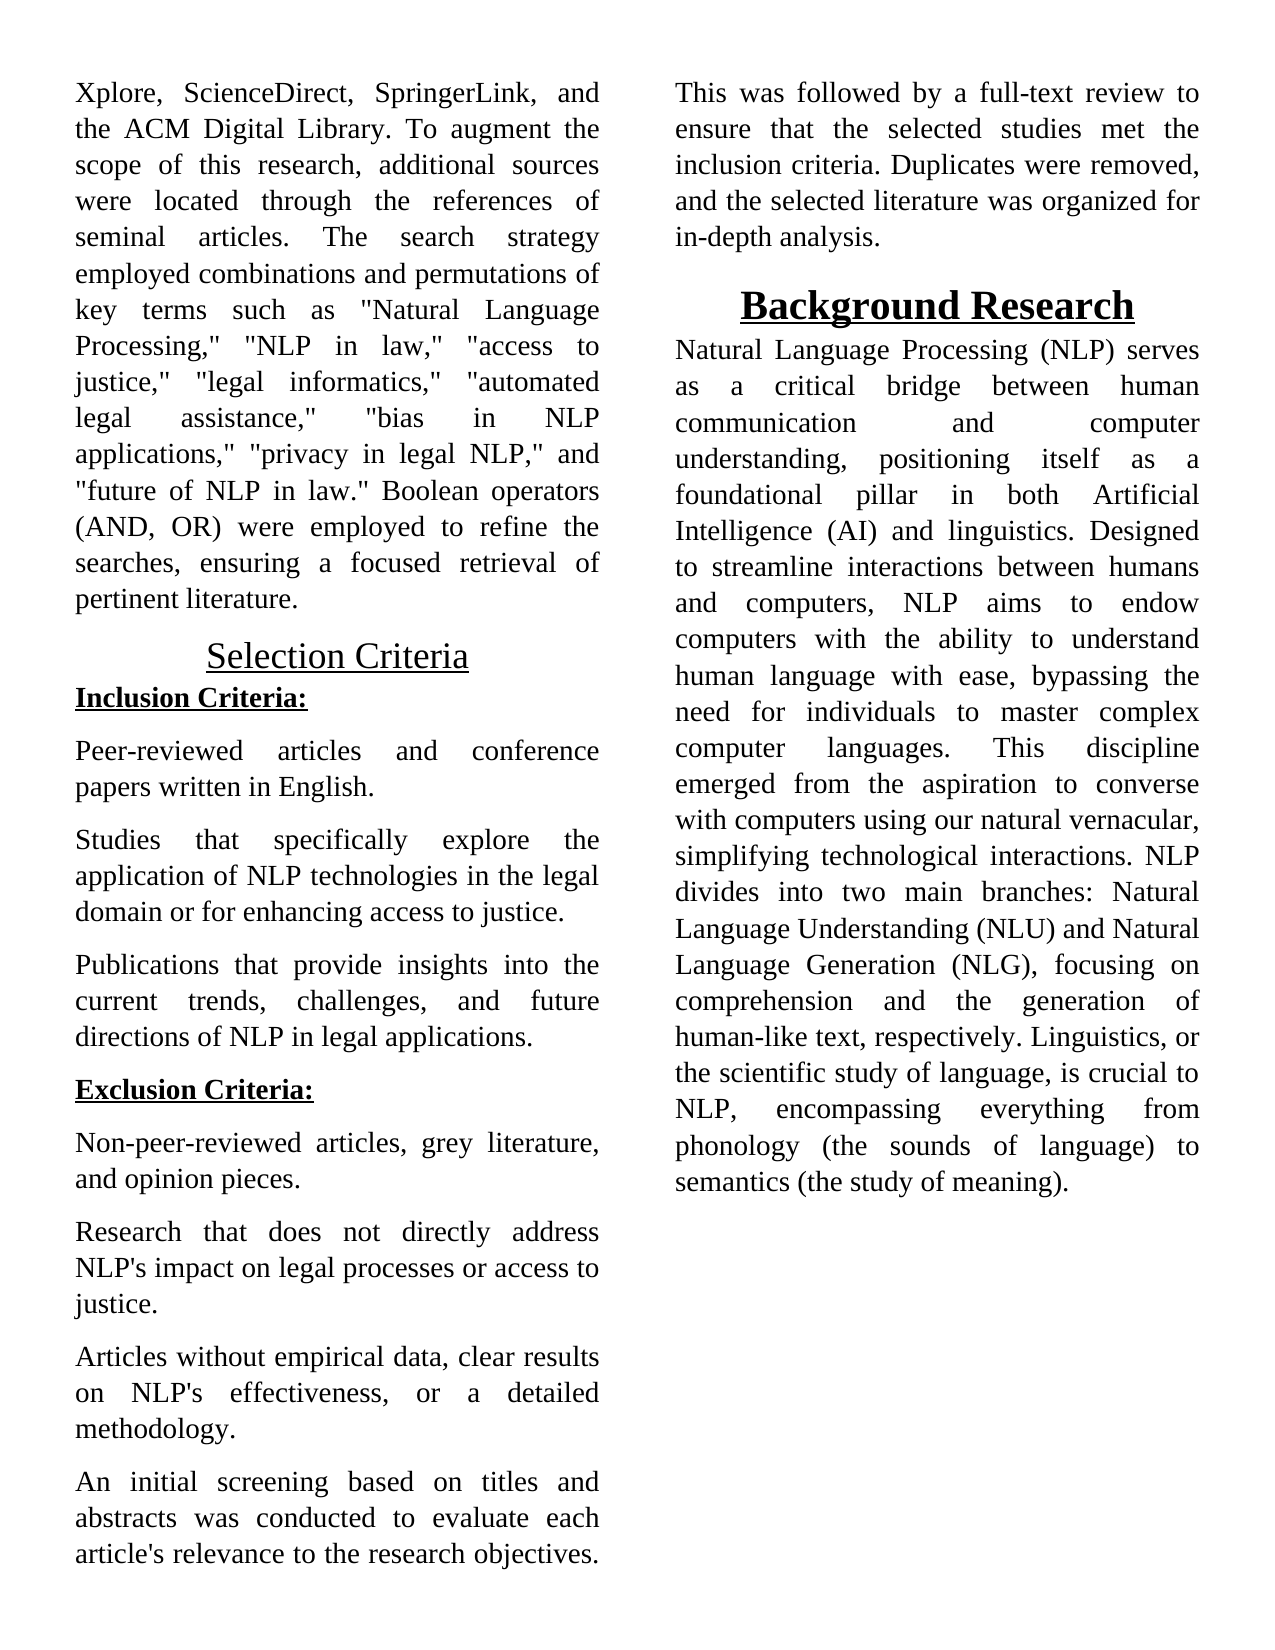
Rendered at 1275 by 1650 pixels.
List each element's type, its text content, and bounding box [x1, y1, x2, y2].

text An initial screening based on titles and abstracts was conducted to evaluate each article's relevance to the research objectives. This was followed by a full-text review to ensure that the selected studies met the inclusion criteria. Duplicates were removed, and the selected literature was organized for in-depth analysis. [75, 1464, 600, 1570]
subtitle Background Research [675, 281, 1200, 329]
text Research that does not directly address NLP's impact on legal processes or access to justice. [75, 1214, 600, 1320]
text Exclusion Criteria: [75, 1072, 600, 1106]
text Studies that specifically explore the application of NLP technologies in the legal domain or for enhancing access to justice. [75, 822, 600, 928]
text Inclusion Criteria: [75, 680, 600, 714]
text Natural Language Processing (NLP) serves as a critical bridge between human communication and computer understanding, positioning itself as a foundational pillar in both Artificial Intelligence (AI) and linguistics. Designed to streamline interactions between humans and computers, NLP aims to endow computers with the ability to understand human language with ease, bypassing the need for individuals to master complex computer languages. This discipline emerged from the aspiration to converse with computers using our natural vernacular, simplifying technological interactions. NLP divides into two main branches: Natural Language Understanding (NLU) and Natural Language Generation (NLG), focusing on comprehension and the generation of human-like text, respectively. Linguistics, or the scientific study of language, is crucial to NLP, encompassing everything from phonology (the sounds of language) to semantics (the study of meaning). [675, 332, 1200, 1197]
text Articles without empirical data, clear results on NLP's effectiveness, or a detailed methodology. [75, 1339, 600, 1445]
text Publications that provide insights into the current trends, challenges, and future directions of NLP in legal applications. [75, 947, 600, 1053]
text Peer-reviewed articles and conference papers written in English. [75, 733, 600, 803]
subtitle Selection Criteria [75, 634, 600, 677]
text Non-peer-reviewed articles, grey literature, and opinion pieces. [75, 1125, 600, 1195]
text An initial screening based on titles and abstracts was conducted to evaluate each article's relevance to the research objectives. This was followed by a full-text review to ensure that the selected studies met the inclusion criteria. Duplicates were removed, and the selected literature was organized for in-depth analysis. [675, 75, 1200, 253]
